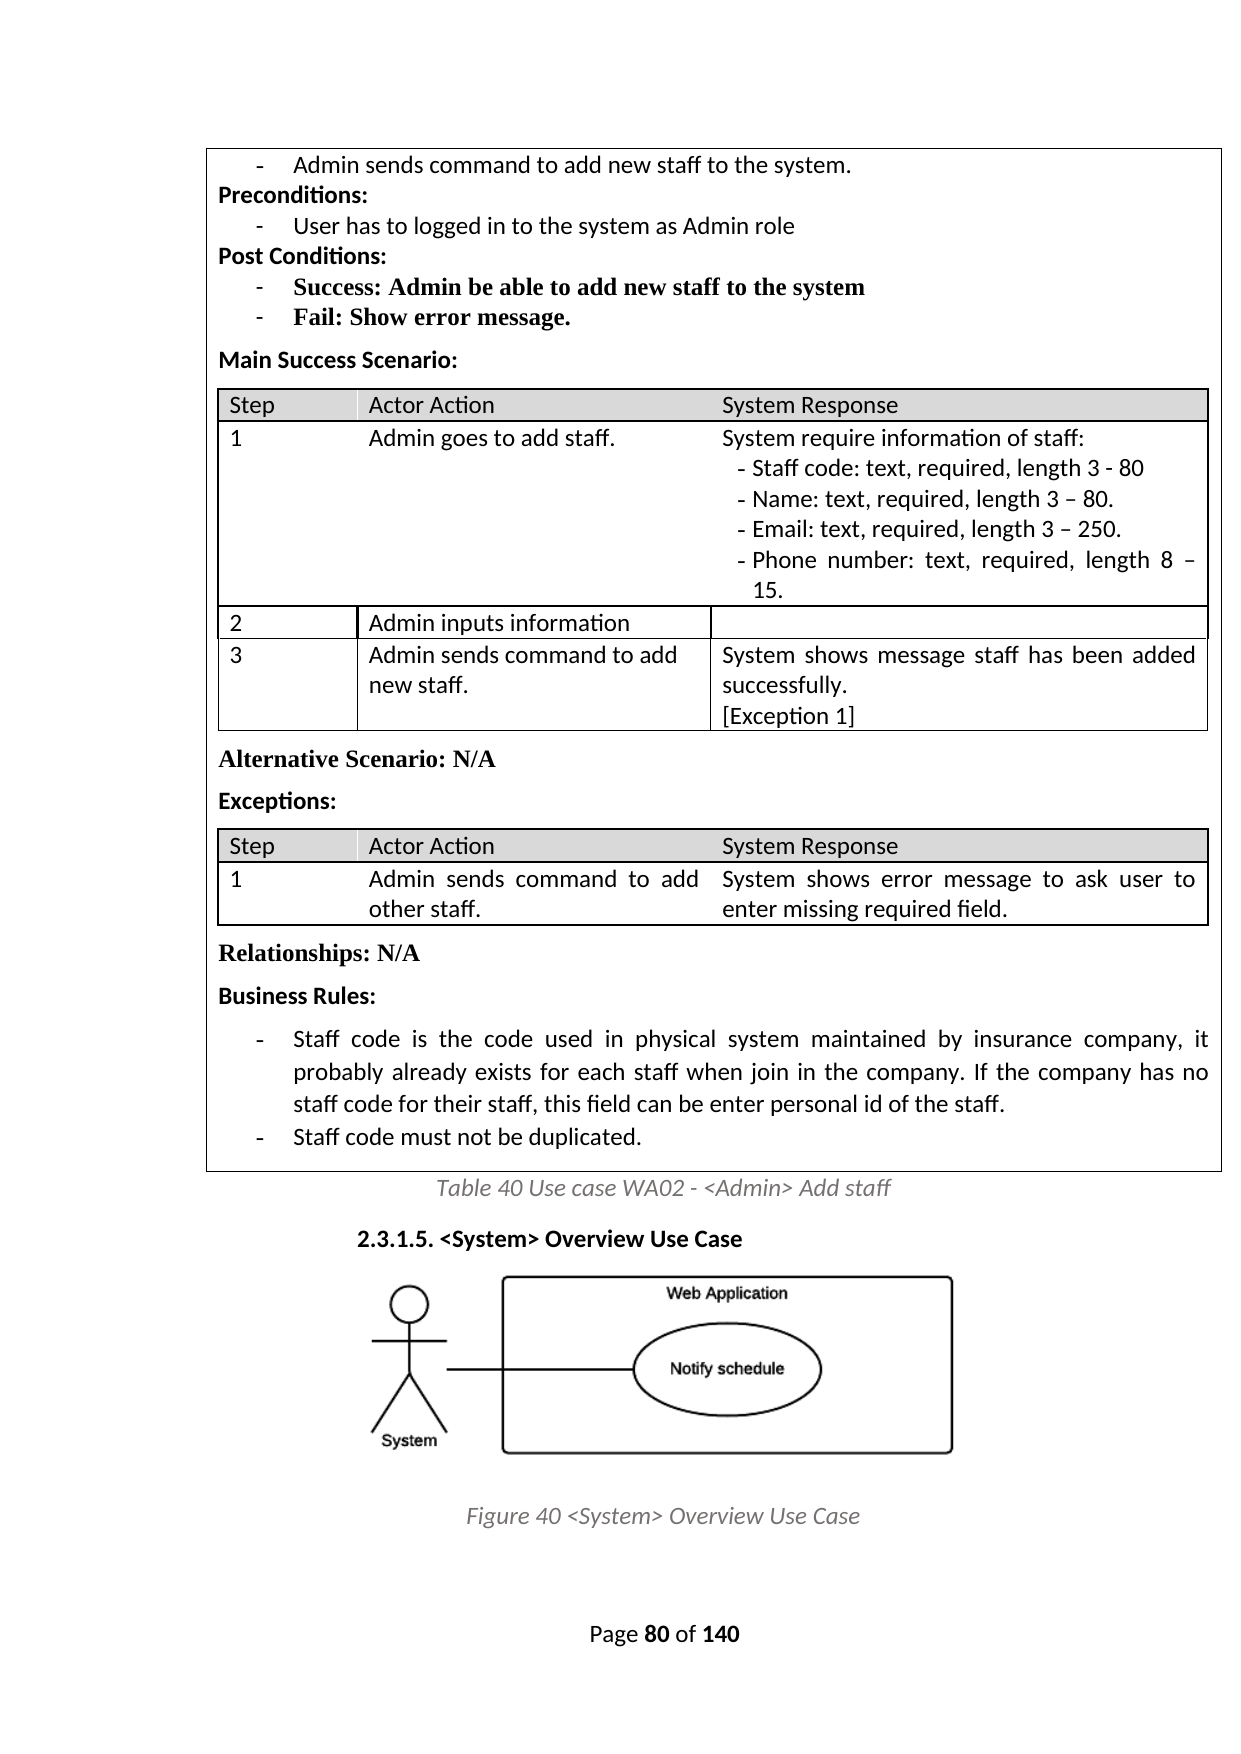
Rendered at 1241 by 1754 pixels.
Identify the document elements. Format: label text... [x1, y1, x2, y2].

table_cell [207, 149, 1221, 1171]
subtitle <System> Overview Use Case [357, 1223, 1122, 1254]
picture [357, 1256, 972, 1482]
